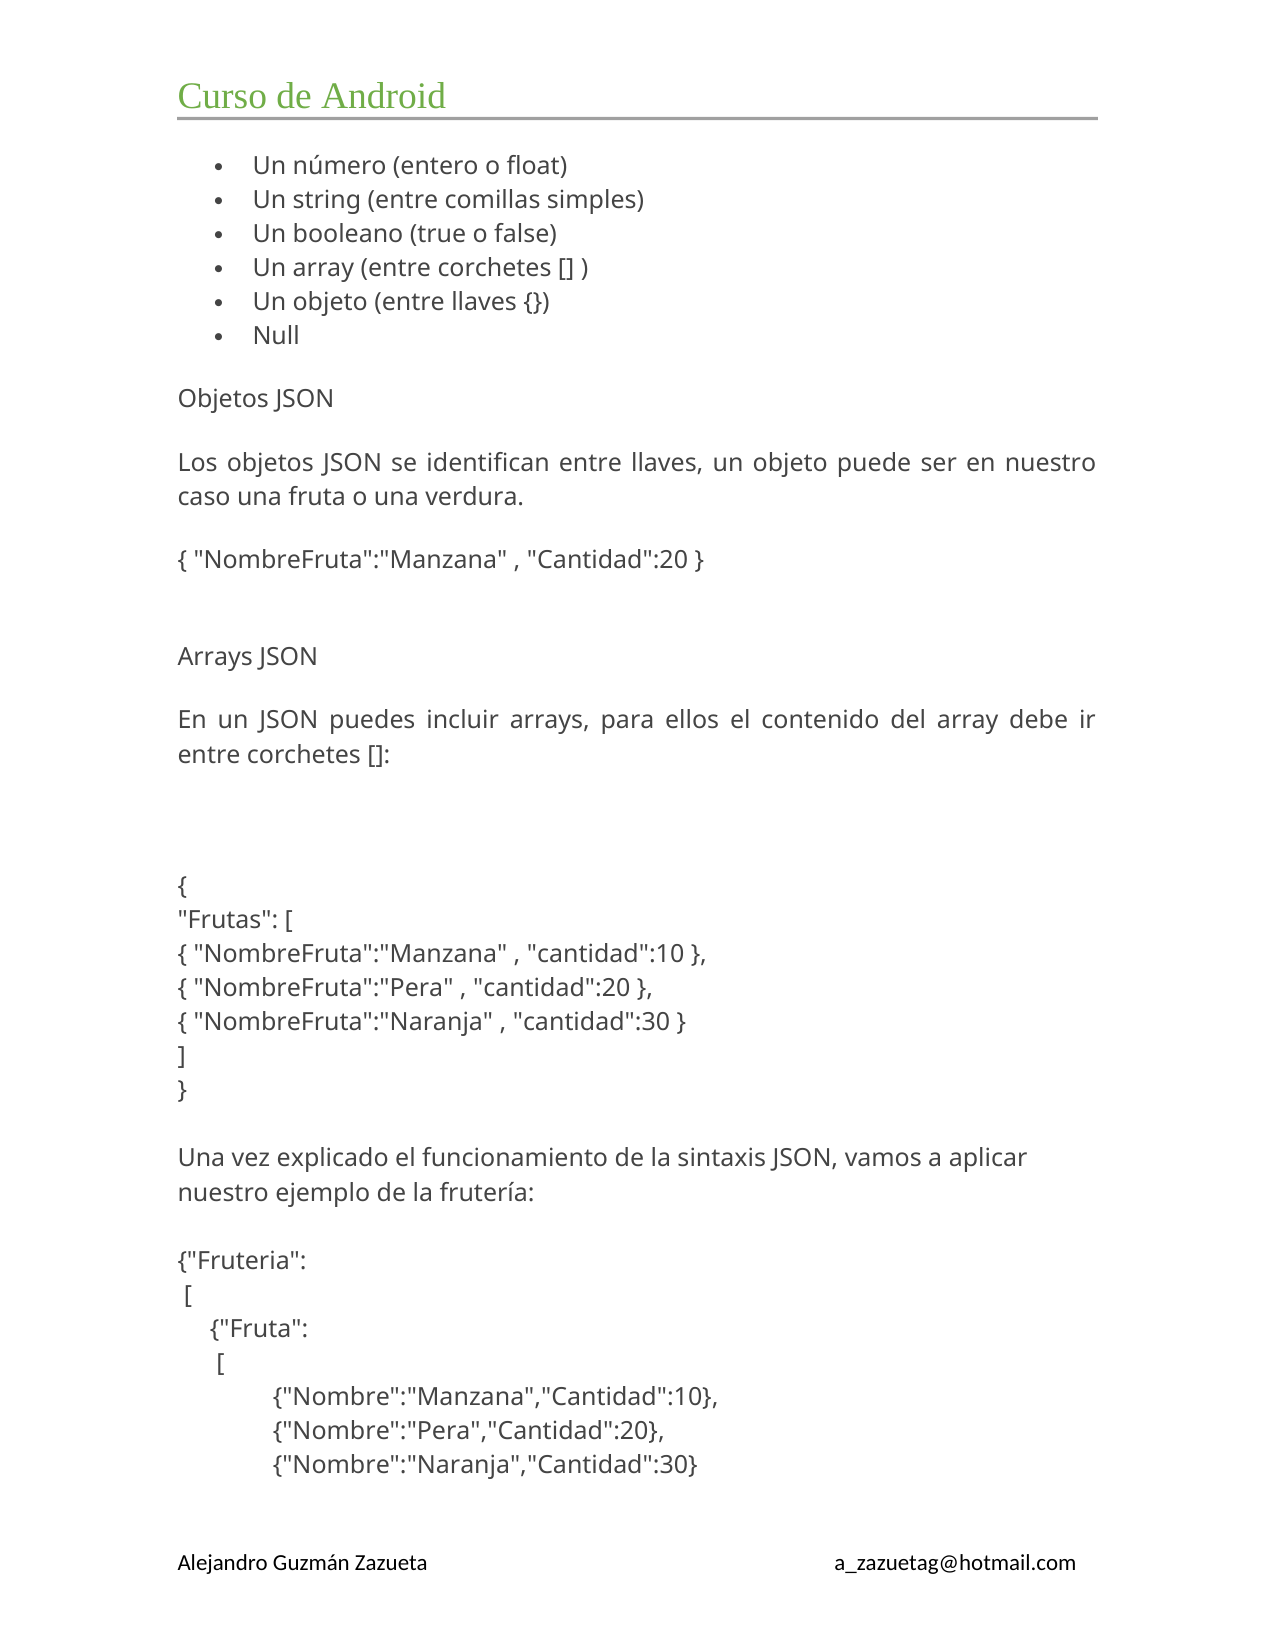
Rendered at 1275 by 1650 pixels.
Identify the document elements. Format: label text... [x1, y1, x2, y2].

text Objetos JSON [177, 381, 1098, 415]
text Arrays JSON [177, 639, 1098, 673]
text Una vez explicado el funcionamiento de la sintaxis JSON, vamos a aplicar nuestro ejemplo de la frutería: [177, 1140, 1098, 1208]
list Un objeto (entre llaves {}) [215, 284, 1098, 318]
text {"Nombre":"Manzana","Cantidad":10}, [177, 1378, 1098, 1413]
text En un JSON puedes incluir arrays, para ellos el contenido del array debe ir entre corchetes []: [177, 702, 1098, 770]
text [ [177, 1344, 1098, 1378]
text {"Nombre":"Pera","Cantidad":20}, [177, 1413, 1098, 1447]
text { "NombreFruta":"Pera" , "cantidad":20 }, [177, 970, 1098, 1004]
list Un array (entre corchetes [] ) [215, 250, 1098, 284]
text { "NombreFruta":"Manzana" , "Cantidad":20 } [177, 542, 1098, 576]
text {"Fruta": [177, 1310, 1098, 1344]
text {"Nombre":"Naranja","Cantidad":30} [177, 1447, 1098, 1481]
text Los objetos JSON se identifican entre llaves, un objeto puede ser en nuestro caso una fruta o una verdura. [177, 444, 1098, 512]
text { "NombreFruta":"Manzana" , "cantidad":10 }, [177, 936, 1098, 970]
list Un string (entre comillas simples) [215, 182, 1098, 216]
text } [177, 1072, 1098, 1106]
list Un número (entero o float) [215, 148, 1098, 182]
text {"Fruteria": [177, 1242, 1098, 1276]
text [ [177, 1276, 1098, 1310]
text { [177, 868, 1098, 902]
list Un booleano (true o false) [215, 216, 1098, 250]
text { "NombreFruta":"Naranja" , "cantidad":30 } [177, 1004, 1098, 1038]
text ] [177, 1038, 1098, 1072]
text "Frutas": [ [177, 902, 1098, 936]
list Null [215, 318, 1098, 352]
